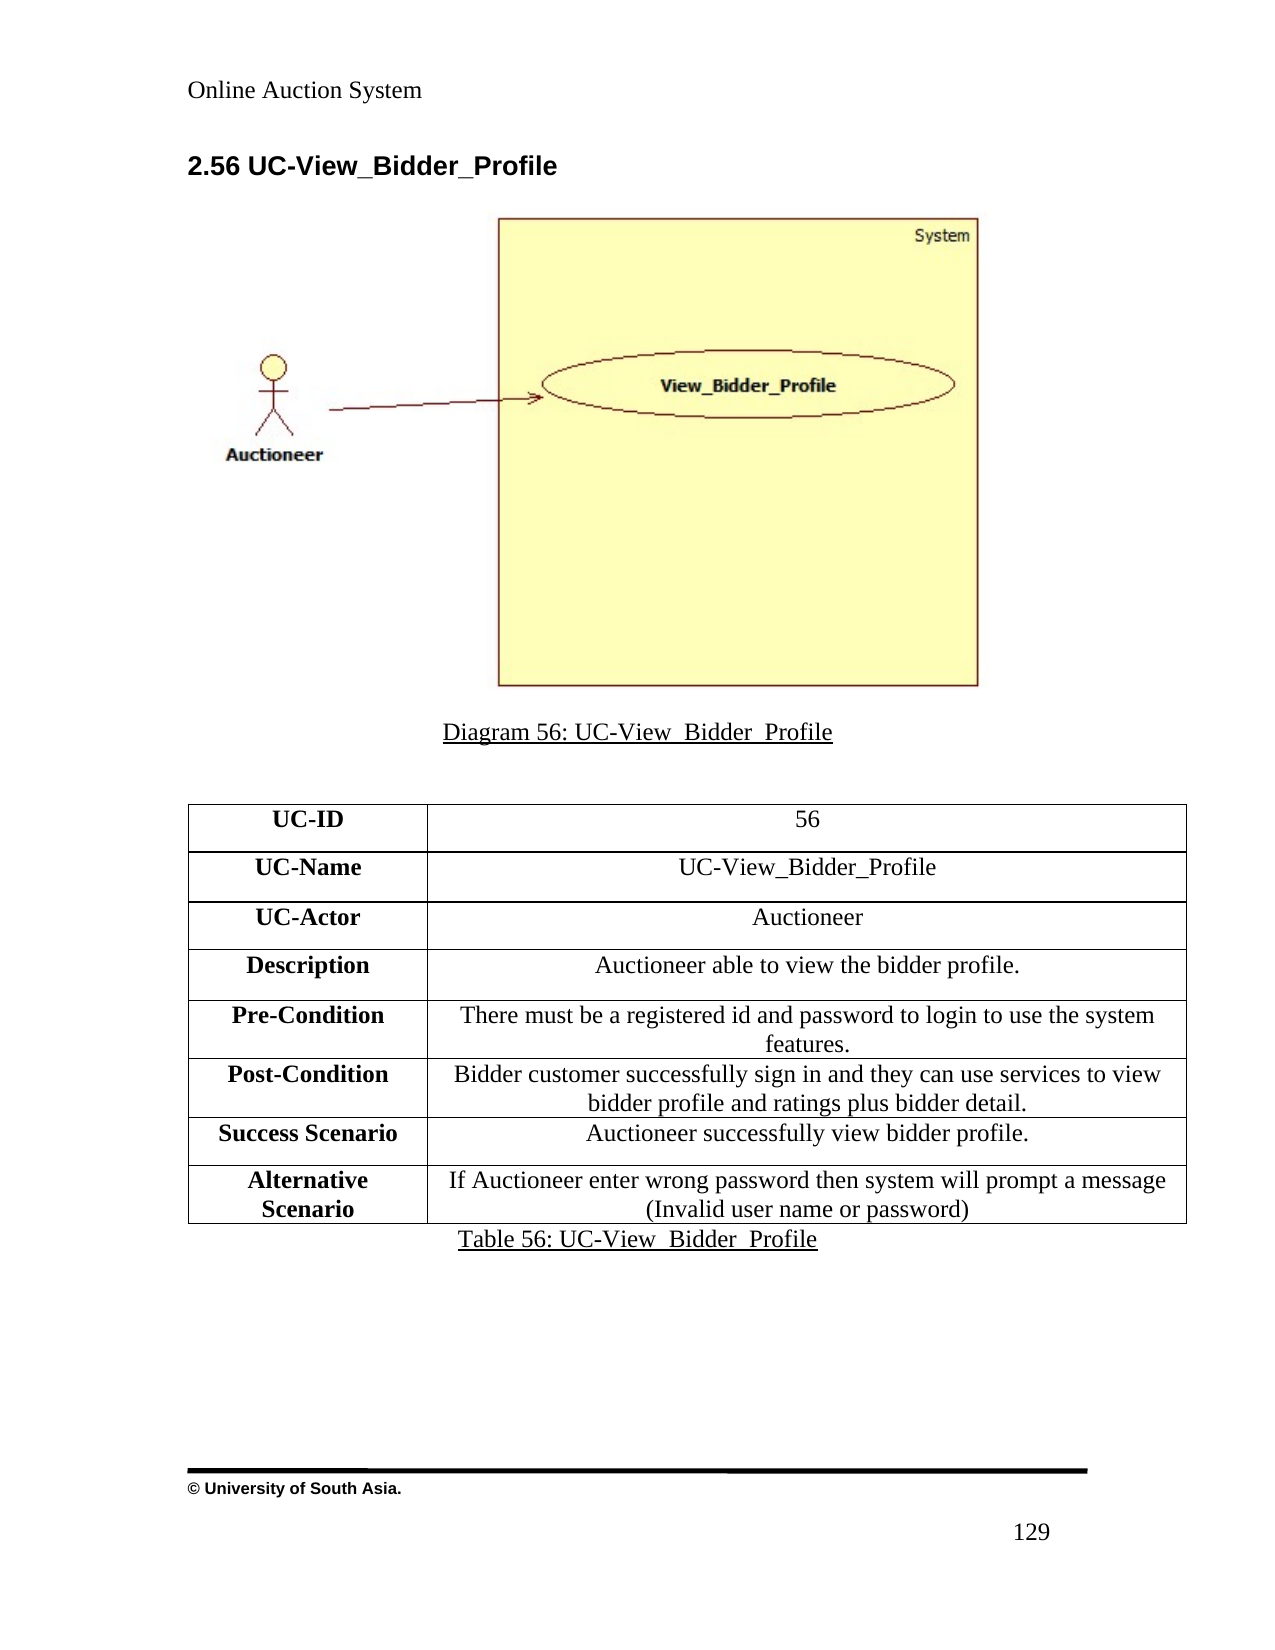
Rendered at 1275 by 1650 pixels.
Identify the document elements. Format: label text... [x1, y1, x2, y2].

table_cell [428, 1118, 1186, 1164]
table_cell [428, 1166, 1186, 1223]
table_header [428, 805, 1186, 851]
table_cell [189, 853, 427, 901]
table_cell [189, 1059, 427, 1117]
text Table 56: UC-View_Bidder_Profile [187, 1224, 1087, 1253]
picture [187, 187, 1010, 718]
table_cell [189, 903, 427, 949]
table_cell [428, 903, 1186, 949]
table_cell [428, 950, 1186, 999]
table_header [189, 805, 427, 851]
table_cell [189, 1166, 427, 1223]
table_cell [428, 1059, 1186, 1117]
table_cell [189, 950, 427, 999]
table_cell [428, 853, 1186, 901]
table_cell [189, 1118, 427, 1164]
text Diagram 56: UC-View_Bidder_Profile [187, 717, 1087, 746]
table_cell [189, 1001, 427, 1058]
subtitle 2.56 UC-View_Bidder_Profile [187, 150, 1087, 181]
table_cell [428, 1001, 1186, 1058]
